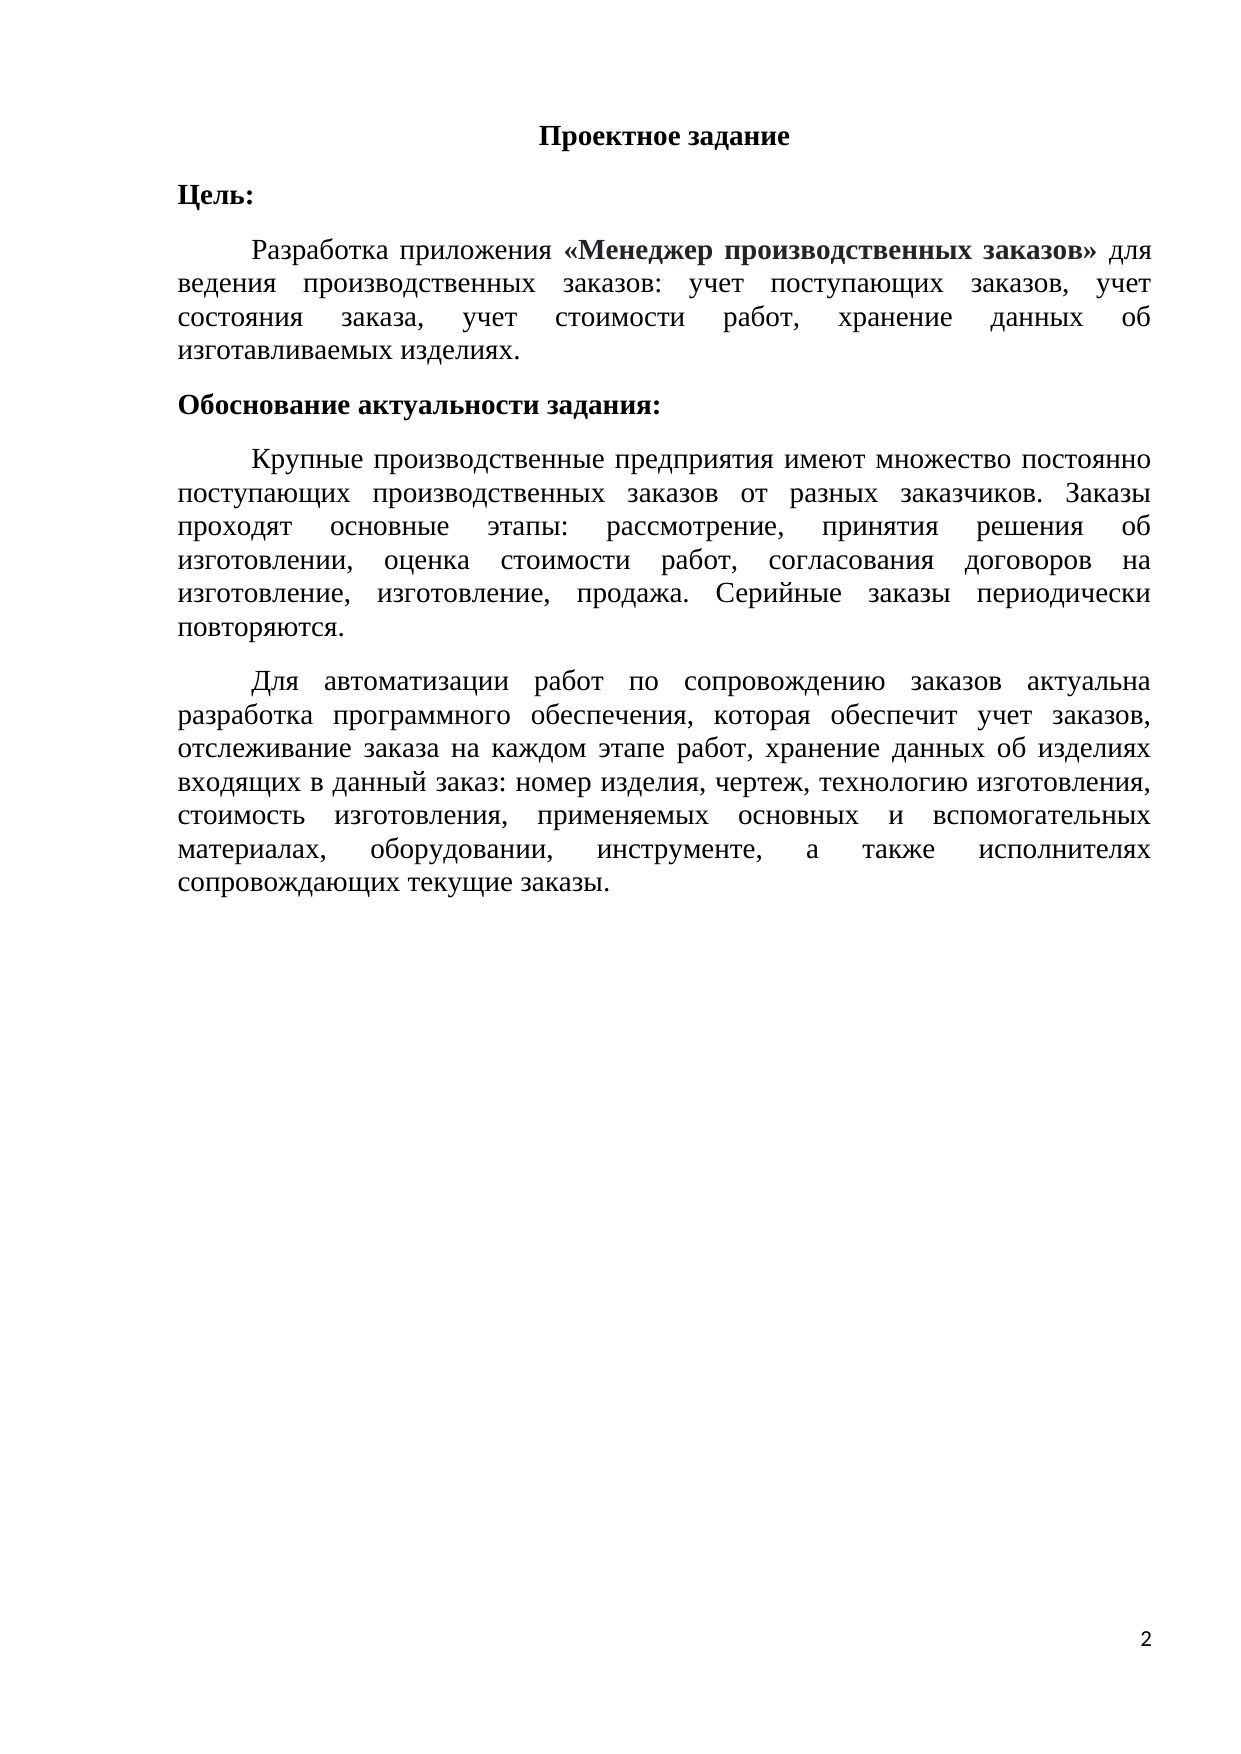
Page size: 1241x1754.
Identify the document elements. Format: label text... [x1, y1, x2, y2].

text Разработка приложения «Менеджер производственных заказов» для ведения производственных заказов: учет поступающих заказов, учет состояния заказа, учет стоимости работ, хранение данных об изготавливаемых изделиях. [177, 232, 1152, 366]
text Проектное задание [177, 118, 1152, 152]
text Крупные производственные предприятия имеют множество постоянно поступающих производственных заказов от разных заказчиков. Заказы проходят основные этапы: рассмотрение, принятия решения об изготовлении, оценка стоимости работ, согласования договоров на изготовление, изготовление, продажа. Серийные заказы периодически повторяются. [177, 441, 1152, 642]
text Цель: [177, 177, 1152, 211]
text Для автоматизации работ по сопровождению заказов актуальна разработка программного обеспечения, которая обеспечит учет заказов, отслеживание заказа на каждом этапе работ, хранение данных об изделиях входящих в данный заказ: номер изделия, чертеж, технологию изготовления, стоимость изготовления, применяемых основных и вспомогательных материалах, оборудовании, инструменте, а также исполнителях сопровождающих текущие заказы. [177, 663, 1152, 898]
text Обоснование актуальности задания: [177, 387, 1152, 420]
